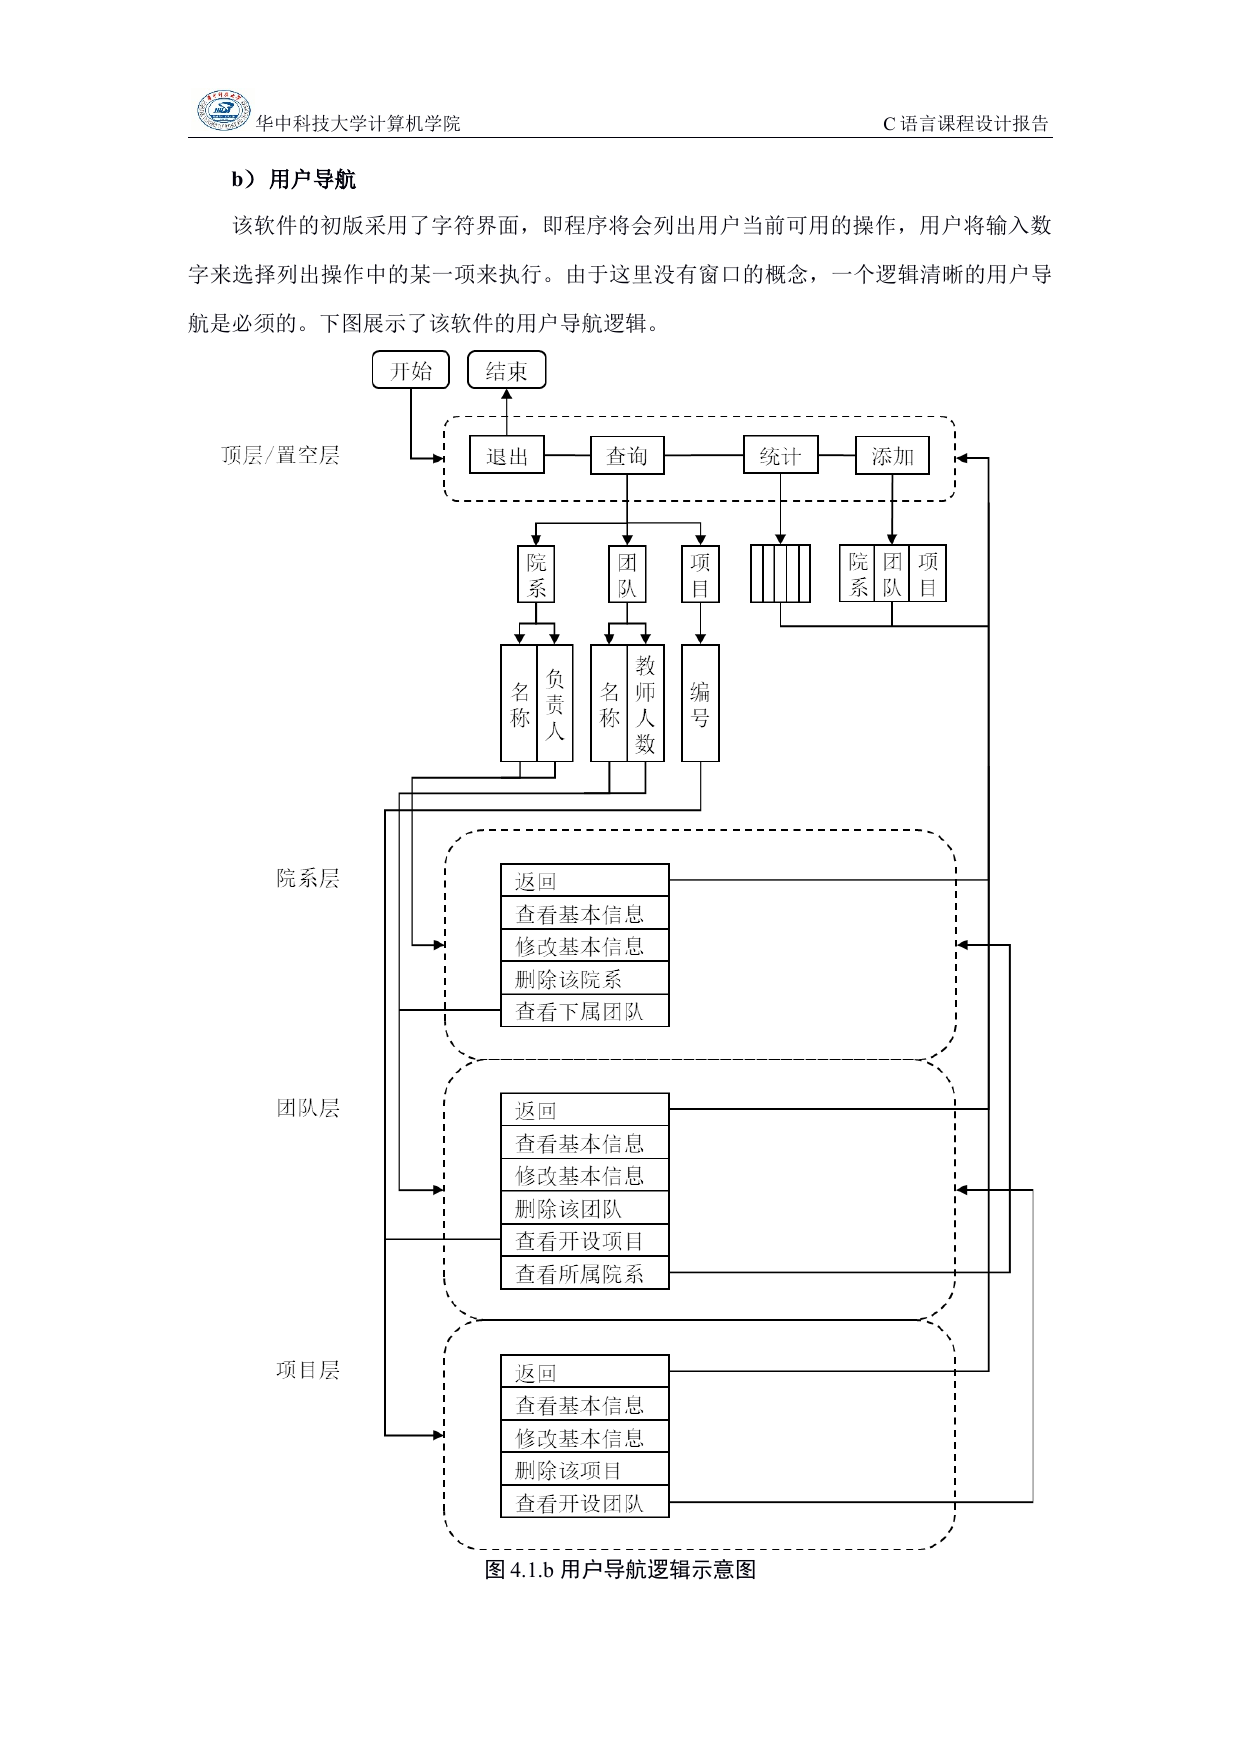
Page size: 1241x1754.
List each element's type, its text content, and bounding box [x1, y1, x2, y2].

subtitle 用户导航 [231, 162, 1053, 194]
picture [206, 350, 1034, 1550]
picture [191, 88, 255, 131]
title 图4.1.b 用户导航逻辑示意图 [187, 1553, 1053, 1585]
text 该软件的初版采用了字符界面，即程序将会列出用户当前可用的操作，用户将输入数字来选择列出操作中的某一项来执行。由于这里没有窗口的概念，一个逻辑清晰的用户导航是必须的。下图展示了该软件的用户导航逻辑。 [187, 208, 1053, 338]
